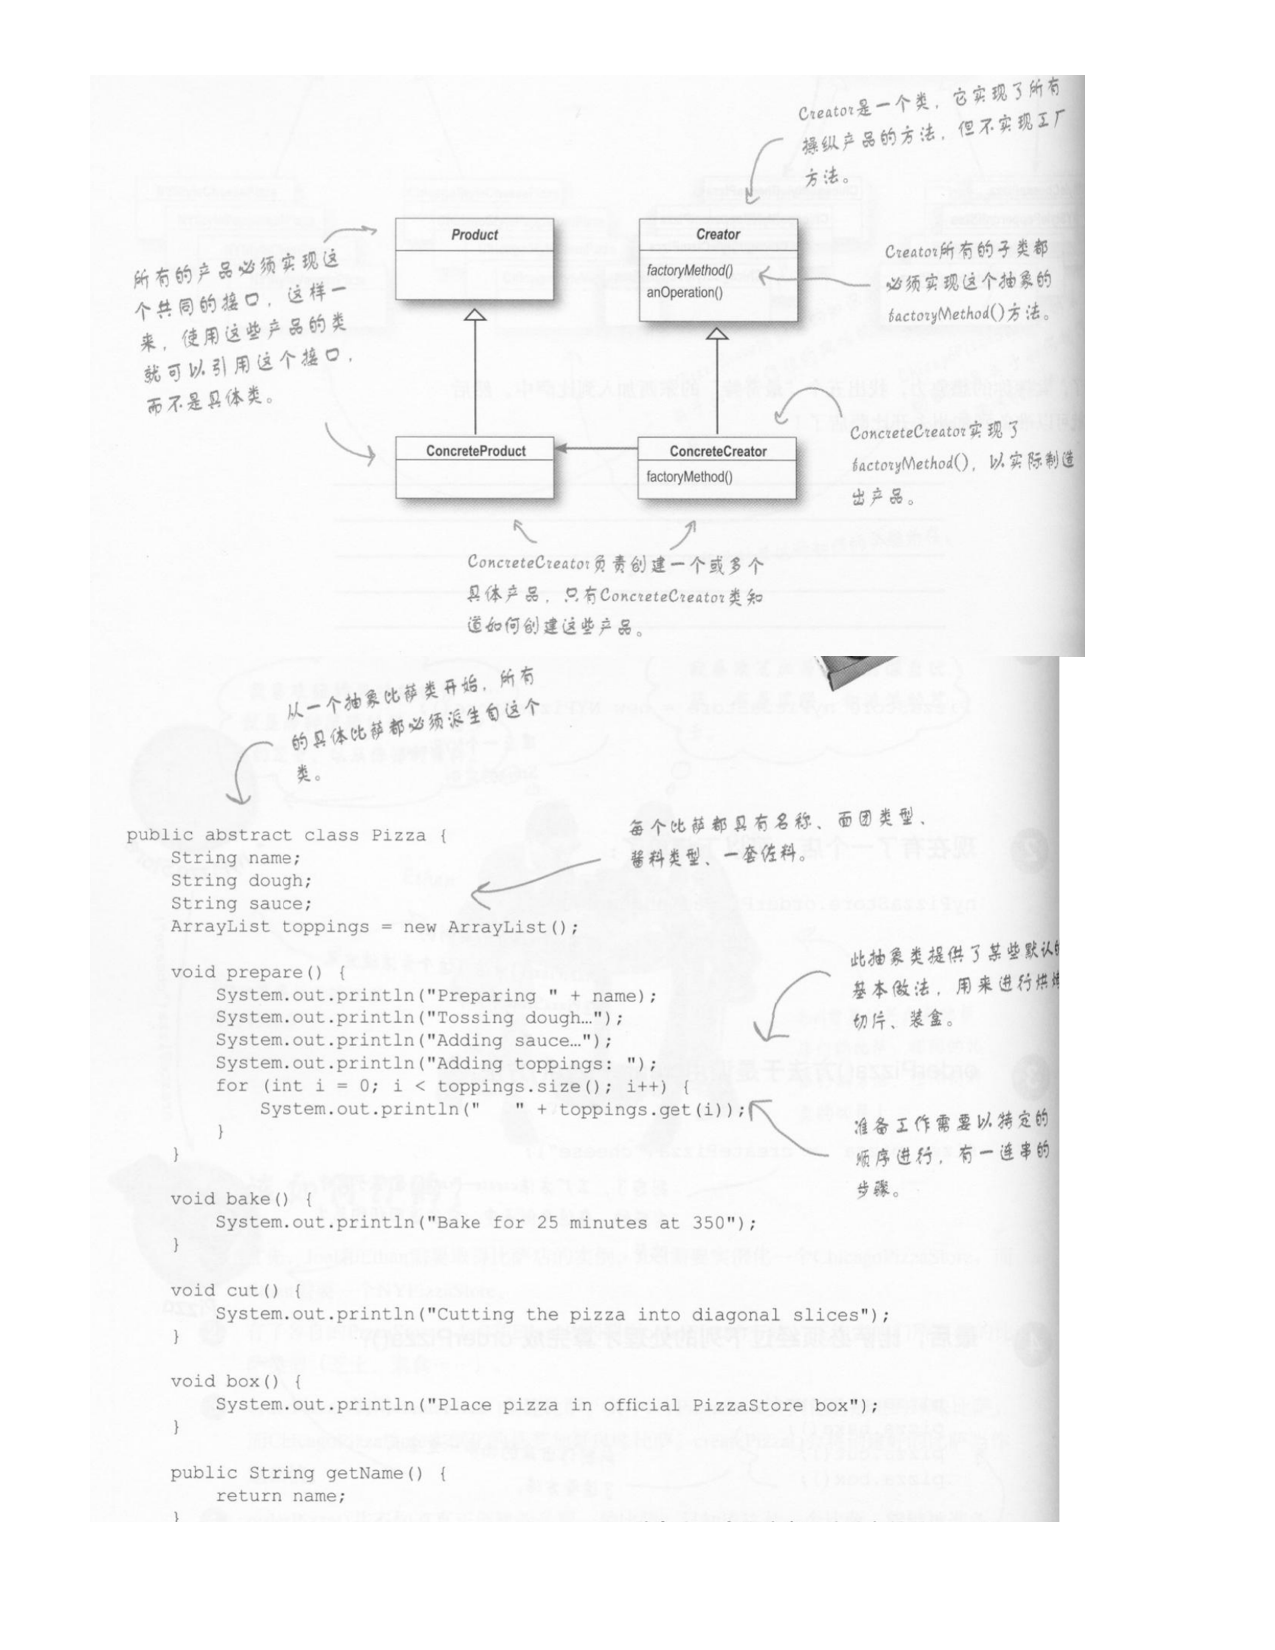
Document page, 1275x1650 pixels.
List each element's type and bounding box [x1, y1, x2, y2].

picture [90, 75, 1085, 1522]
